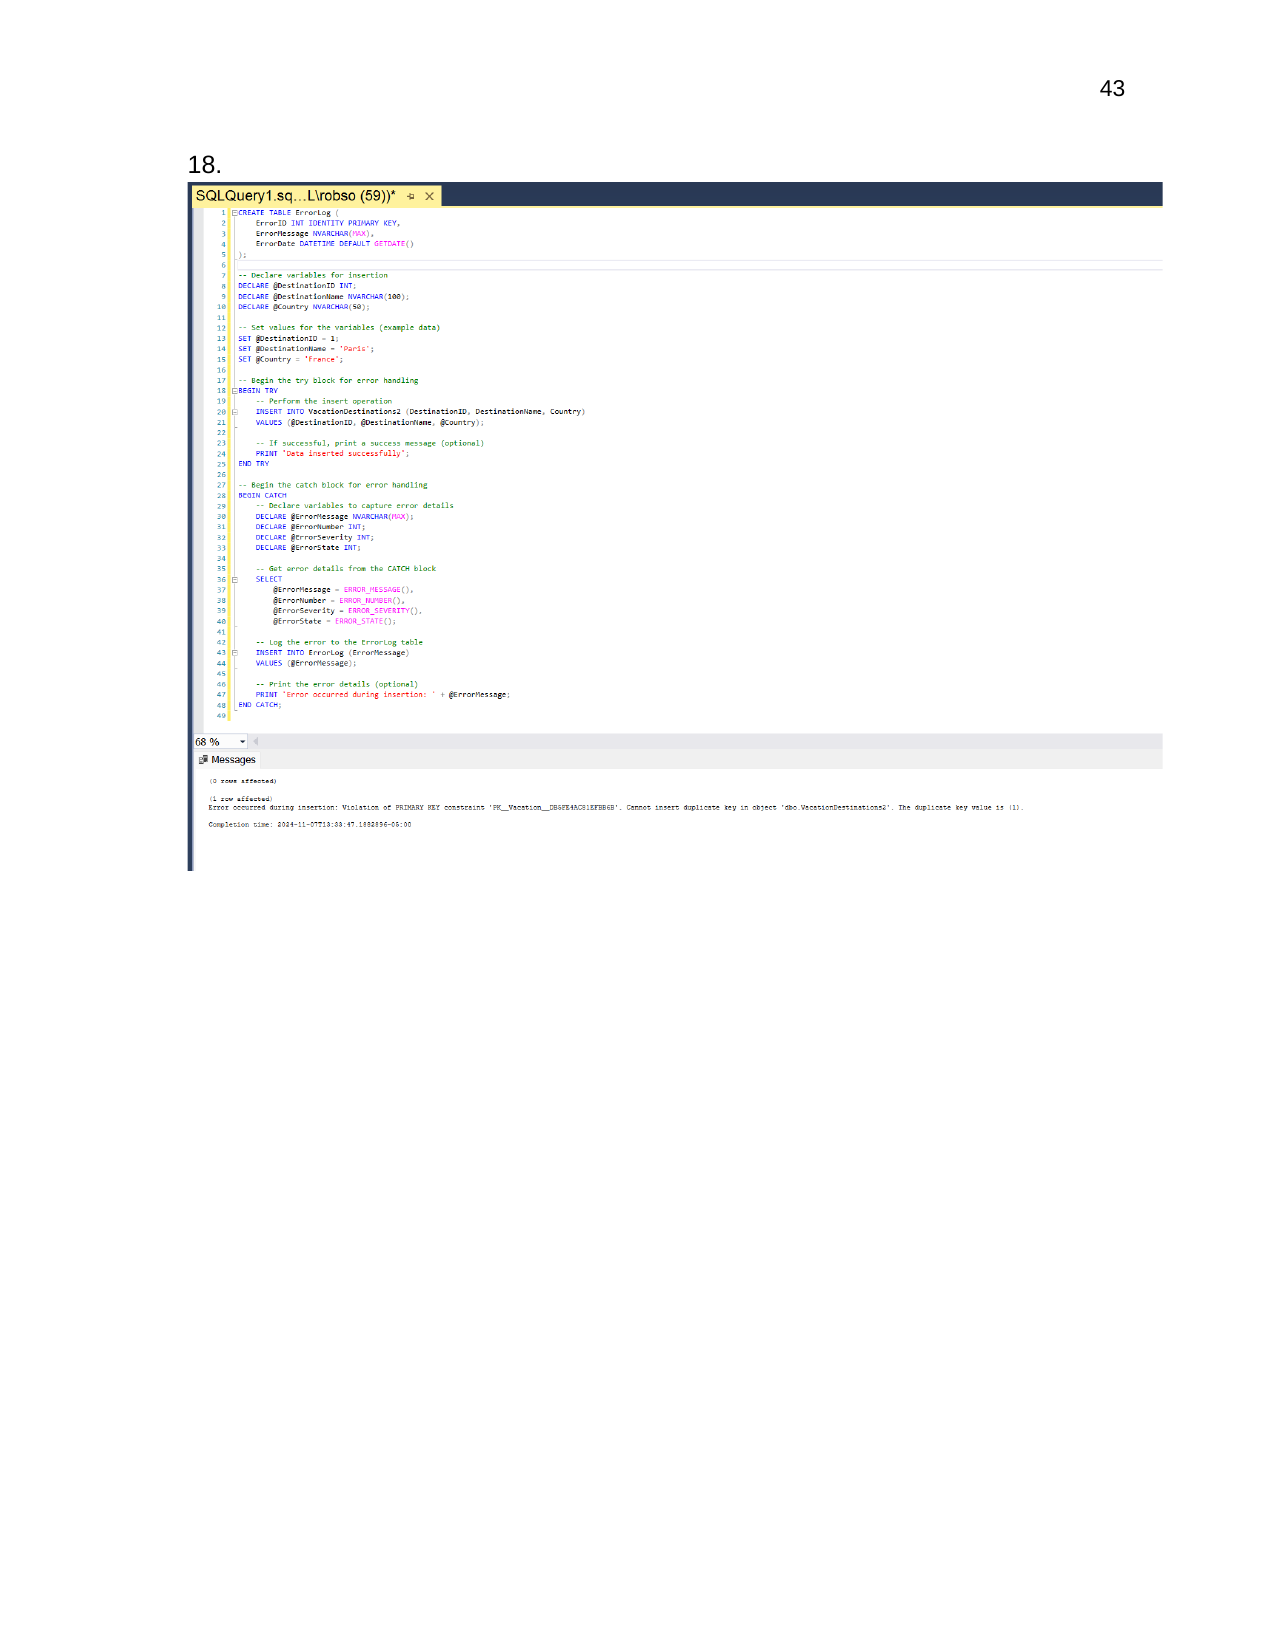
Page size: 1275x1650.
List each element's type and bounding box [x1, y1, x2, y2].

picture [187, 182, 1163, 871]
